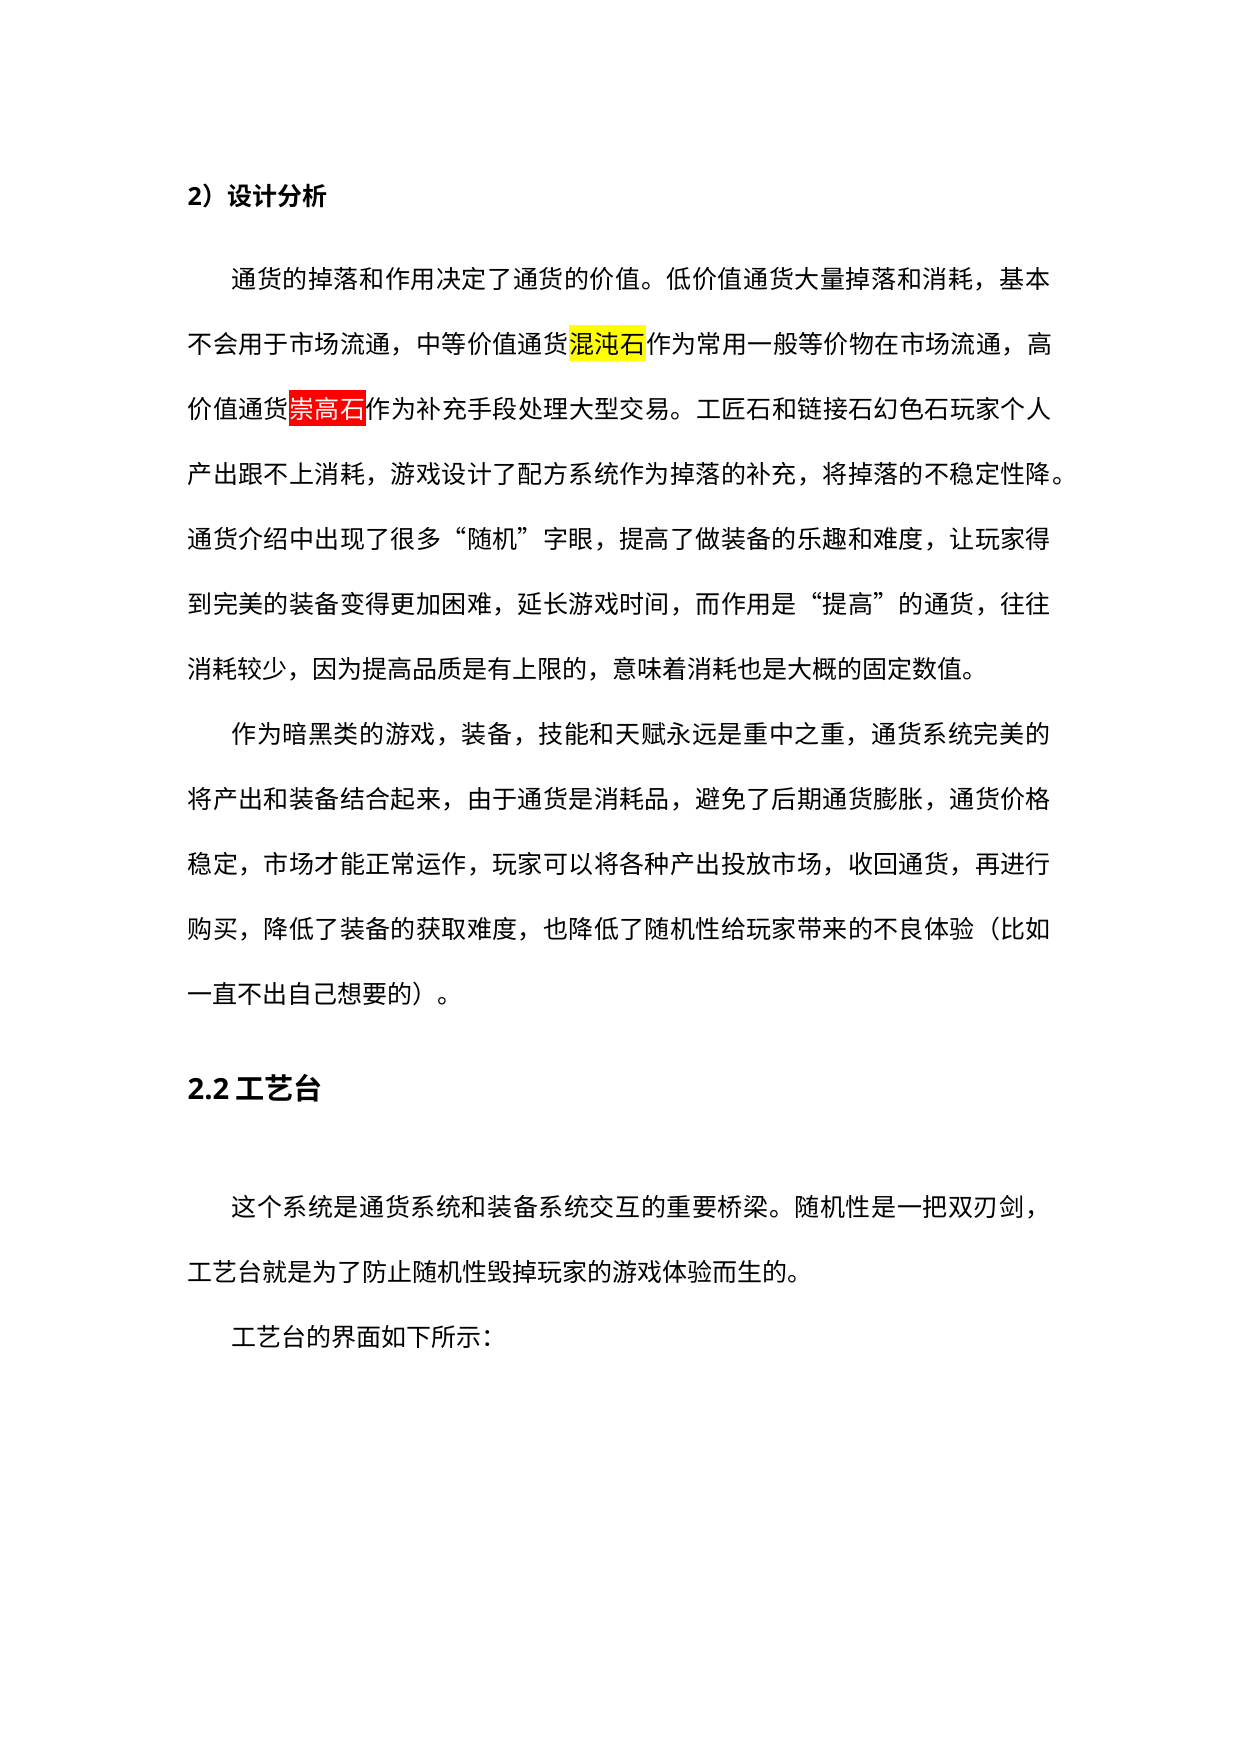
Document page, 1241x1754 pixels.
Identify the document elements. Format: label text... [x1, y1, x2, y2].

text 通货的掉落和作用决定了通货的价值。低价值通货大量掉落和消耗，基本不会用于市场流通，中等价值通货混沌石作为常用一般等价物在市场流通，高价值通货崇高石作为补充手段处理大型交易。工匠石和链接石幻色石玩家个人产出跟不上消耗，游戏设计了配方系统作为掉落的补充，将掉落的不稳定性降。通货介绍中出现了很多“随机”字眼，提高了做装备的乐趣和难度，让玩家得到完美的装备变得更加困难，延长游戏时间，而作用是“提高”的通货，往往消耗较少，因为提高品质是有上限的，意味着消耗也是大概的固定数值。 [187, 246, 1053, 701]
text 工艺台的界面如下所示： [187, 1303, 1053, 1368]
text 这个系统是通货系统和装备系统交互的重要桥梁。随机性是一把双刃剑，工艺台就是为了防止随机性毁掉玩家的游戏体验而生的。 [187, 1173, 1053, 1303]
subtitle 2）设计分析 [187, 162, 1053, 227]
text 作为暗黑类的游戏，装备，技能和天赋永远是重中之重，通货系统完美的将产出和装备结合起来，由于通货是消耗品，避免了后期通货膨胀，通货价格稳定，市场才能正常运作，玩家可以将各种产出投放市场，收回通货，再进行购买，降低了装备的获取难度，也降低了随机性给玩家带来的不良体验（比如一直不出自己想要的）。 [187, 701, 1053, 1026]
subtitle 2.2工艺台 [187, 1055, 1053, 1120]
